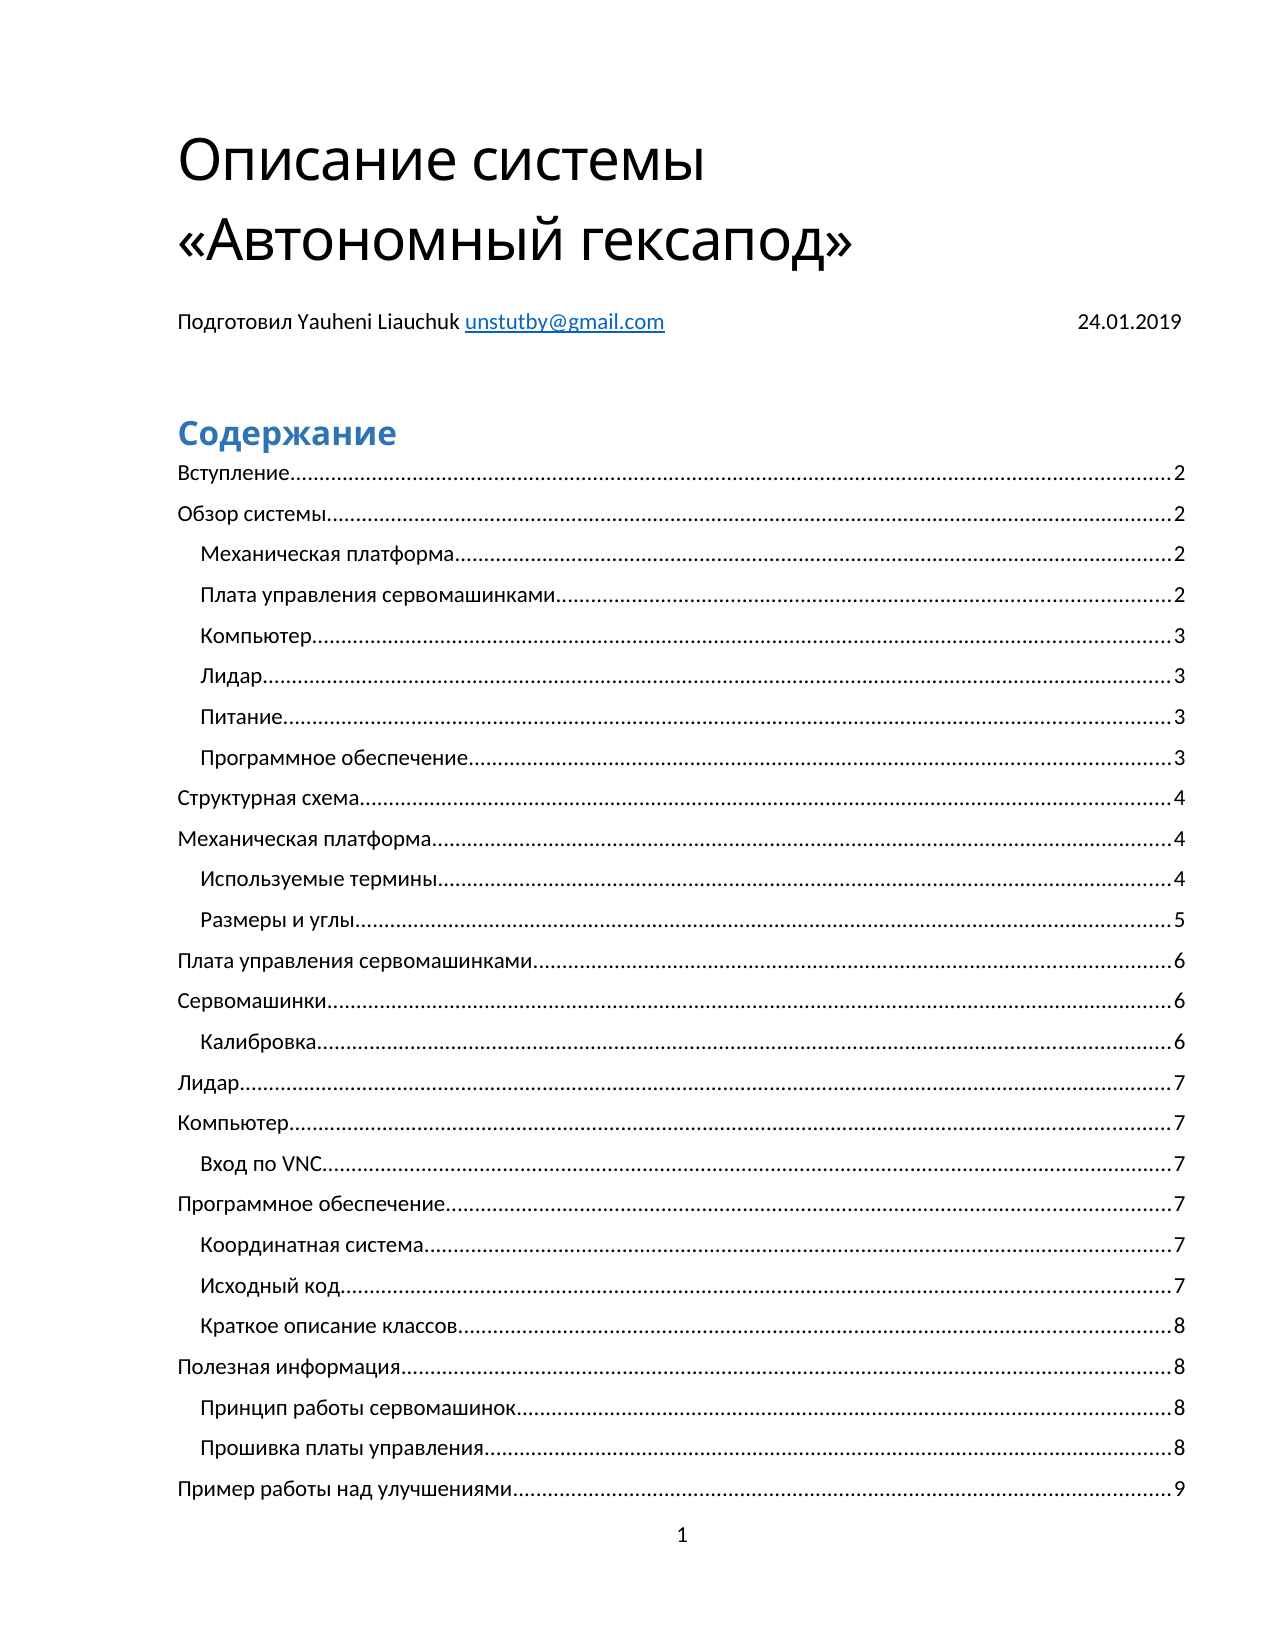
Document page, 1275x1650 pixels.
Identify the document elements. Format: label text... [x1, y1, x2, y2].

title «Автономный гексапод» [177, 198, 1186, 277]
title Описание системы [177, 118, 1186, 198]
text Подготовил Yauheni Liauchuk unstutby@gmail.com 24.01.2019 [177, 277, 1186, 335]
